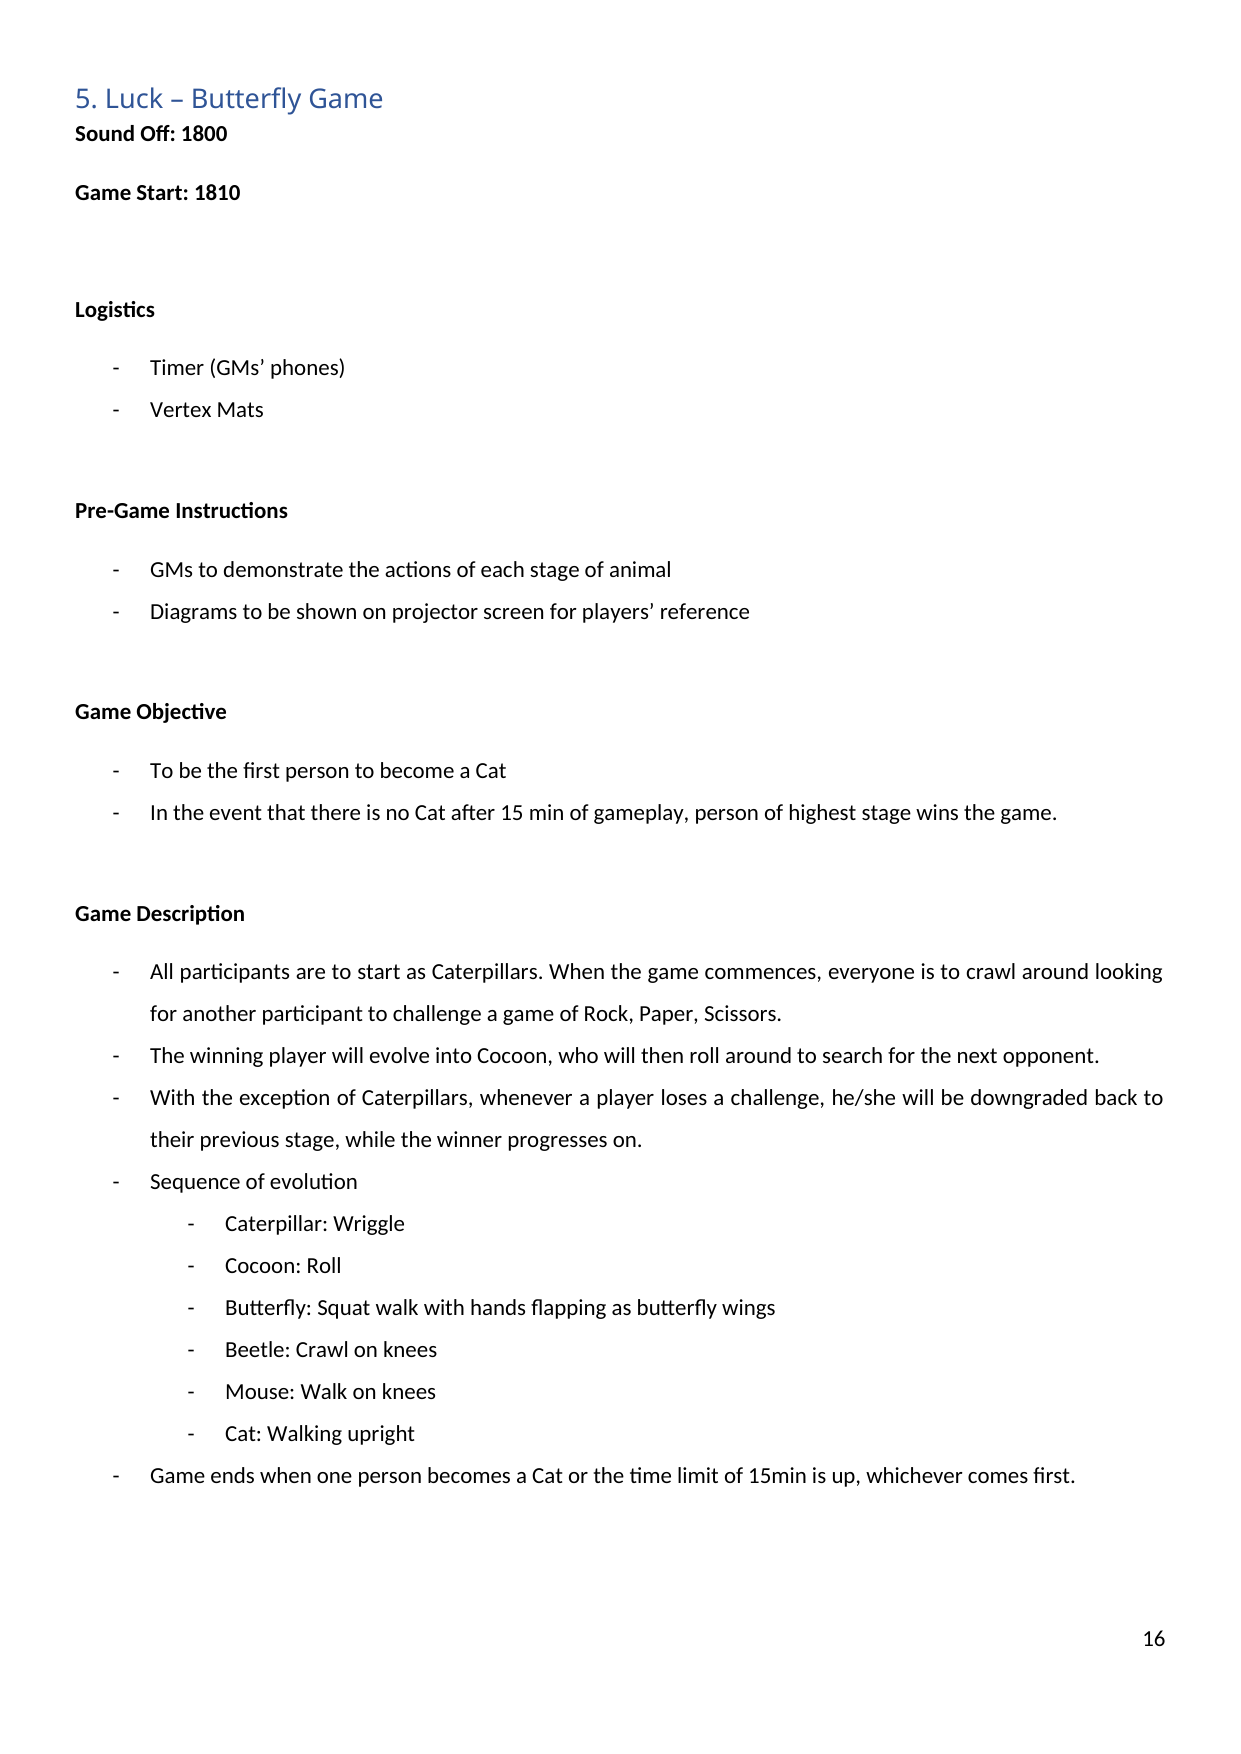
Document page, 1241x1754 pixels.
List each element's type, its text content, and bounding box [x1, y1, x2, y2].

list In the event that there is no Cat after 15 min of gameplay, person of highest stage wins the game. [112, 798, 1165, 826]
list All participants are to start as Caterpillars. When the game commences, everyone is to crawl around looking for another participant to challenge a game of Rock, Paper, Scissors. [112, 957, 1165, 1027]
list Caterpillar: Wriggle [187, 1209, 1165, 1237]
text Game Description [75, 899, 1165, 927]
list Vertex Mats [112, 396, 1165, 423]
text Logistics [75, 295, 1165, 323]
list Beetle: Crawl on knees [187, 1335, 1165, 1363]
list To be the first person to become a Cat [112, 756, 1165, 784]
list Cocoon: Roll [187, 1251, 1165, 1279]
list Game ends when one person becomes a Cat or the time limit of 15min is up, whichever comes first. [112, 1461, 1165, 1489]
text Game Start: 1810 [75, 178, 1165, 206]
list Cat: Walking upright [150, 1419, 1165, 1447]
list With the exception of Caterpillars, whenever a player loses a challenge, he/she will be downgraded back to their previous stage, while the winner progresses on. [112, 1083, 1165, 1153]
text Pre-Game Instructions [75, 496, 1165, 524]
list Mouse: Walk on knees [187, 1377, 1165, 1405]
list Butterfly: Squat walk with hands flapping as butterfly wings [187, 1293, 1165, 1321]
list Diagrams to be shown on projector screen for players’ reference [112, 597, 1165, 625]
list Sequence of evolution [112, 1167, 1165, 1195]
list GMs to demonstrate the actions of each stage of animal [112, 555, 1165, 583]
list The winning player will evolve into Cocoon, who will then roll around to search for the next opponent. [112, 1041, 1165, 1069]
subtitle 5. Luck – Butterfly Game [75, 79, 1165, 116]
text Sound Off: 1800 [75, 119, 1165, 147]
text Game Objective [75, 697, 1165, 725]
list Timer (GMs’ phones) [112, 353, 1165, 382]
